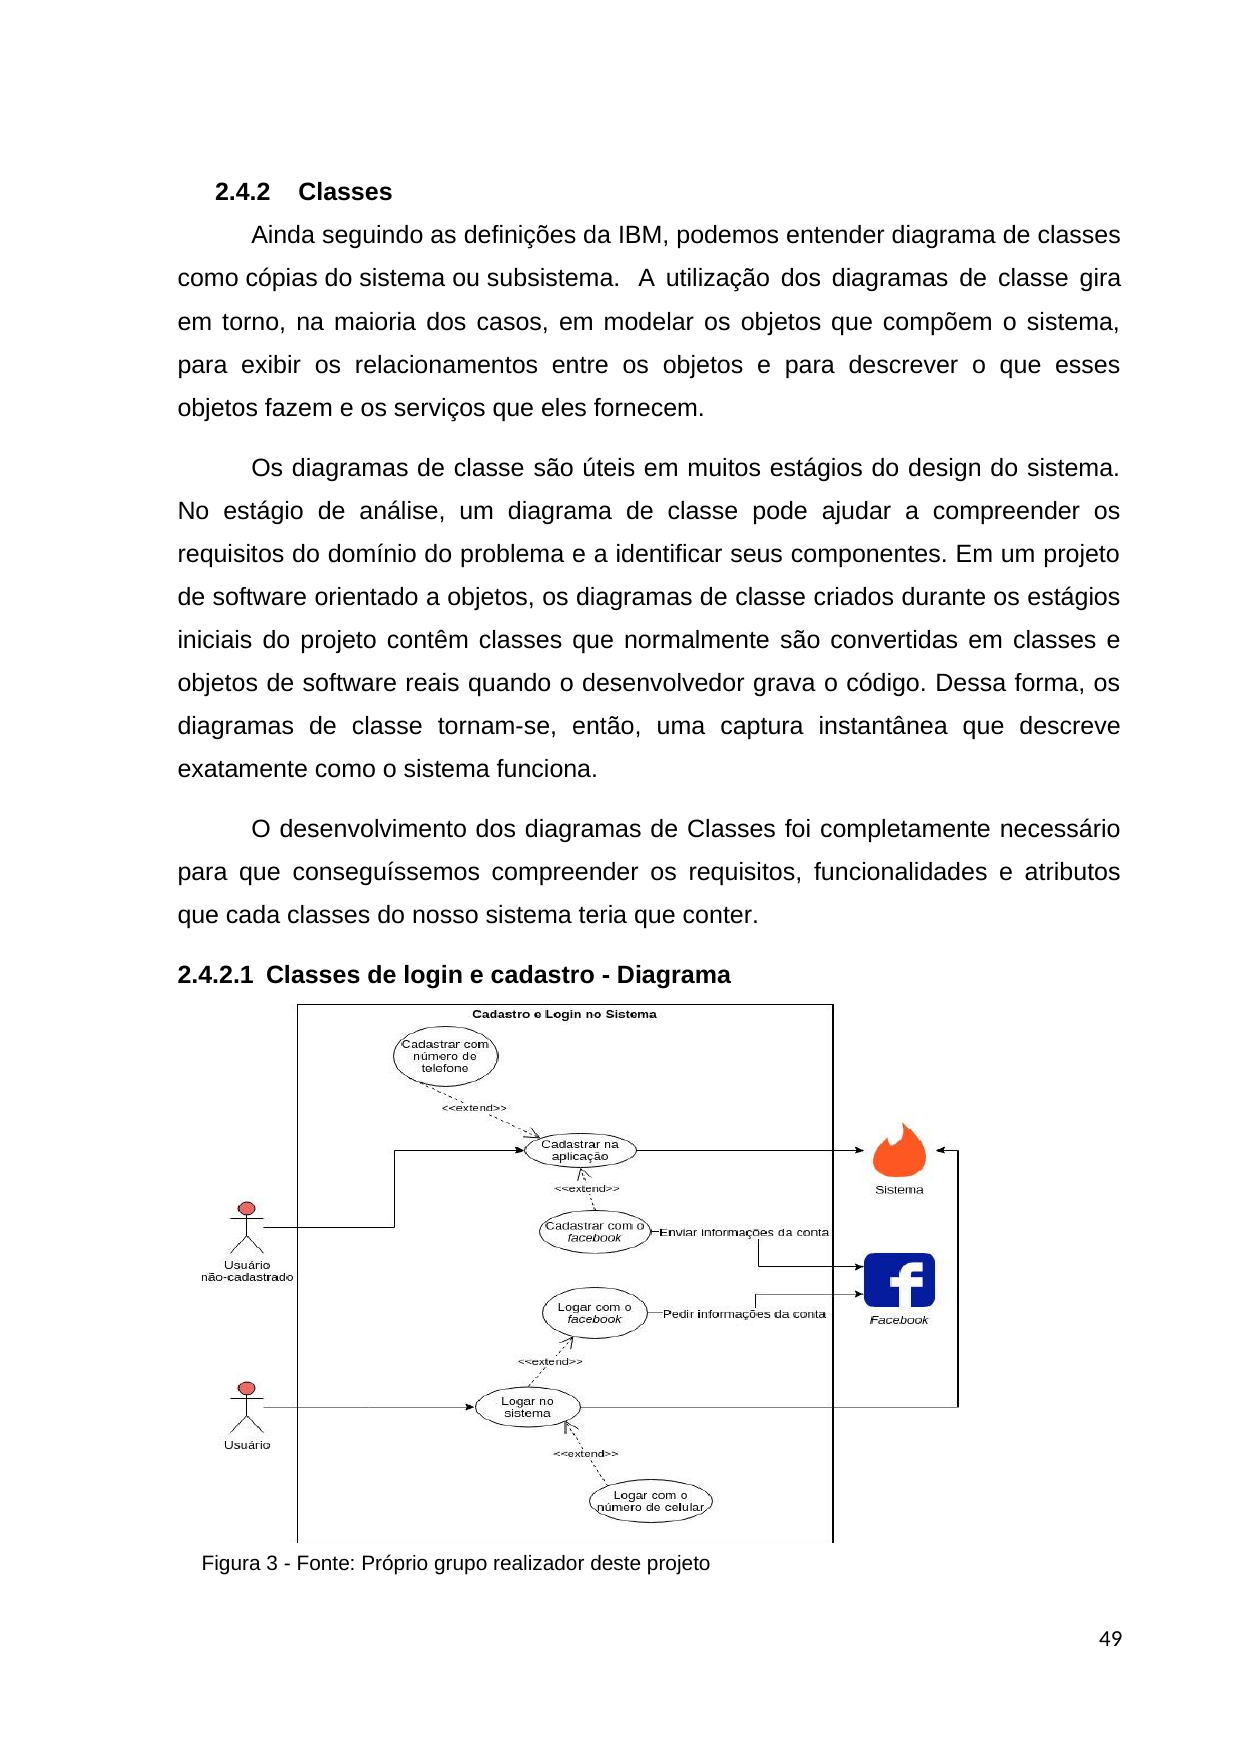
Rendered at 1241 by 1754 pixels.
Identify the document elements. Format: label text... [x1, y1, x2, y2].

text O desenvolvimento dos diagramas de Classes foi completamente necessário para que conseguíssemos compreender os requisitos, funcionalidades e atributos que cada classes do nosso sistema teria que conter. [177, 814, 1122, 929]
text Ainda seguindo as definições da IBM, podemos entender diagrama de classes como cópias do sistema ou subsistema. A utilização dos diagramas de classe gira em torno, na maioria dos casos, em modelar os objetos que compõem o sistema, para exibir os relacionamentos entre os objetos e para descrever o que esses objetos fazem e os serviços que eles fornecem. [177, 220, 1122, 422]
text Os diagramas de classe são úteis em muitos estágios do design do sistema. No estágio de análise, um diagrama de classe pode ajudar a compreender os requisitos do domínio do problema e a identificar seus componentes. Em um projeto de software orientado a objetos, os diagramas de classe criados durante os estágios iniciais do projeto contêm classes que normalmente são convertidas em classes e objetos de software reais quando o desenvolvedor grava o código. Dessa forma, os diagramas de classe tornam-se, então, uma captura instantânea que descreve exatamente como o sistema funciona. [177, 453, 1122, 783]
text Classes de login e cadastro - Diagrama [177, 960, 1122, 989]
picture [201, 1004, 963, 1542]
text Classes [215, 177, 1122, 206]
